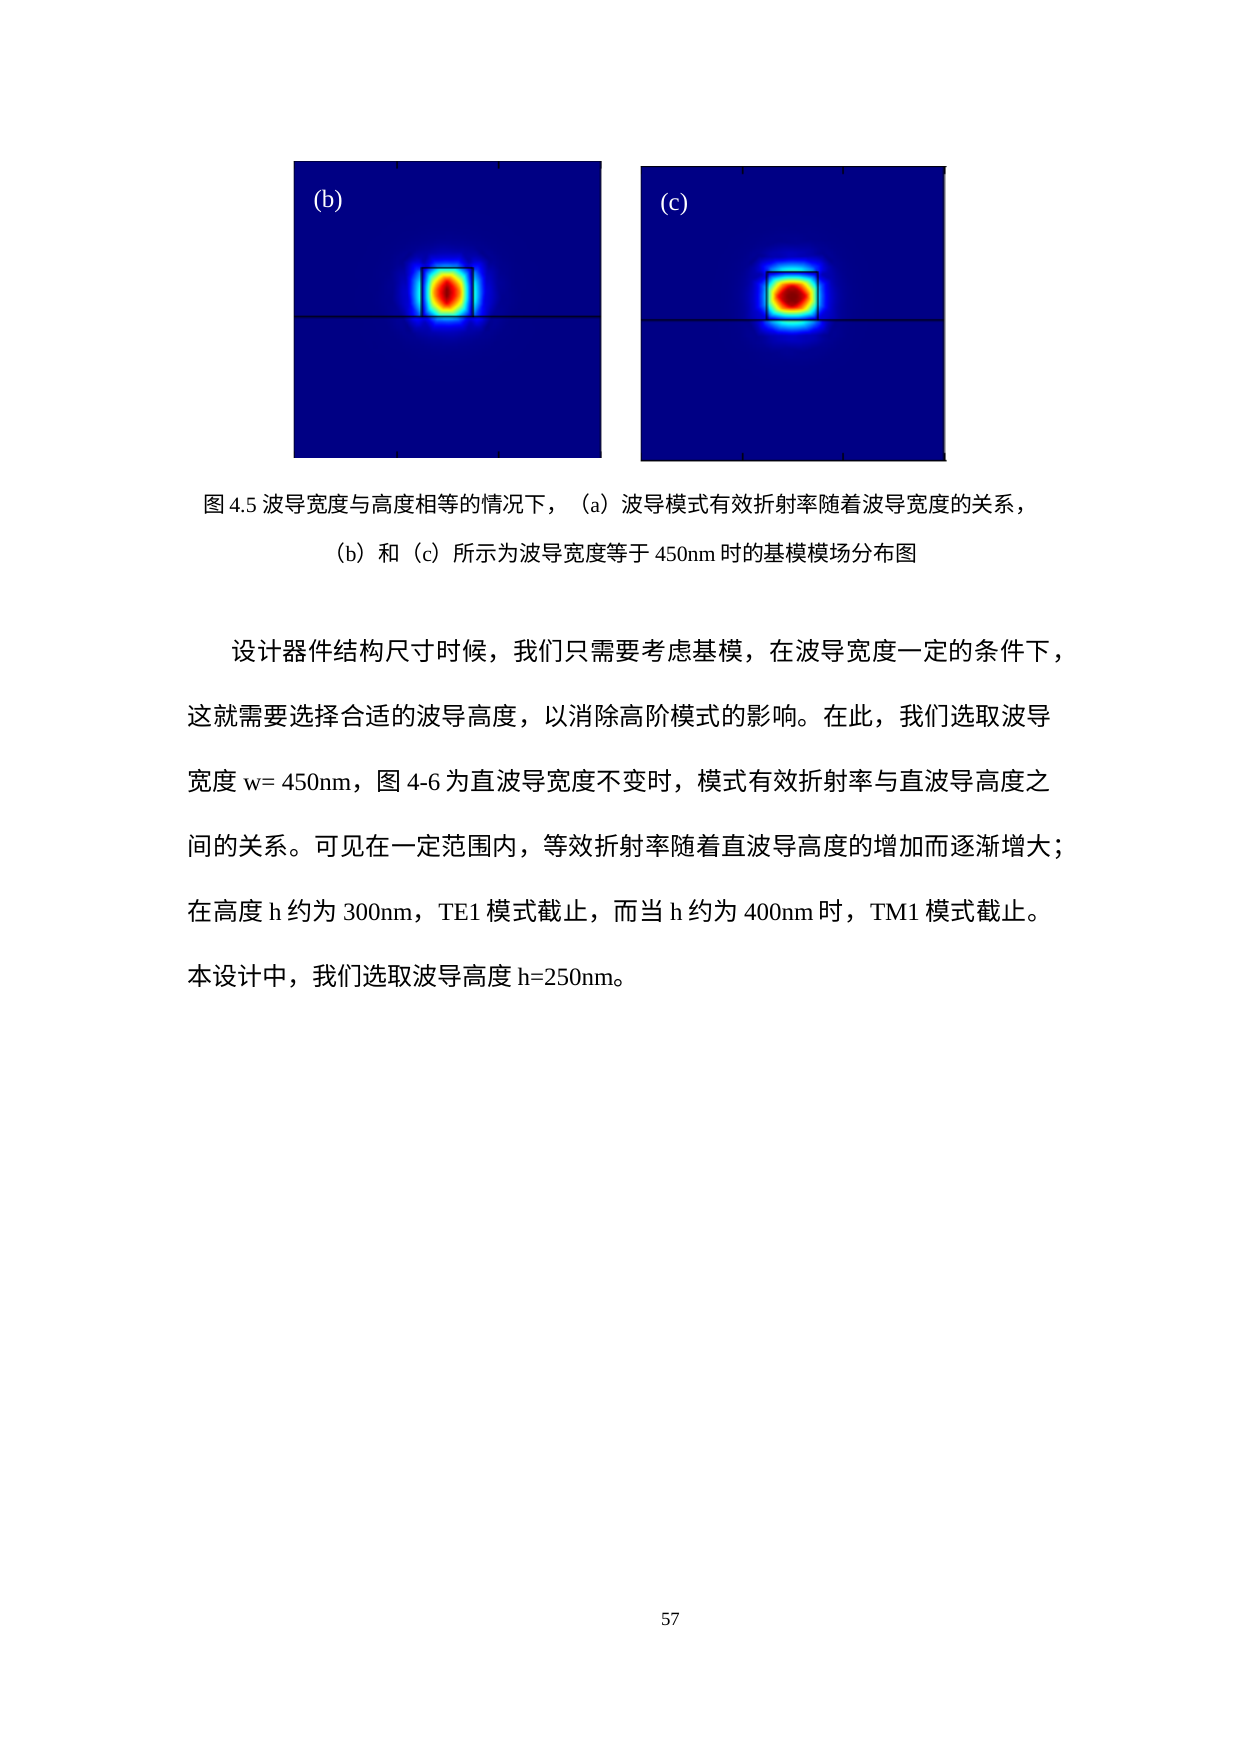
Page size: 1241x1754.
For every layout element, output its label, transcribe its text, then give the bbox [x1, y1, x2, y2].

picture [293, 161, 602, 458]
text 图4.5 波导宽度与高度相等的情况下，（a）波导模式有效折射率随着波导宽度的关系，（b）和（c）所示为波导宽度等于450nm时的基模模场分布图 [187, 487, 1053, 568]
text 设计器件结构尺寸时候，我们只需要考虑基模，在波导宽度一定的条件下，这就需要选择合适的波导高度，以消除高阶模式的影响。在此，我们选取波导宽度w= 450nm，图4-6为直波导宽度不变时，模式有效折射率与直波导高度之间的关系。可见在一定范围内，等效折射率随着直波导高度的增加而逐渐增大；在高度h约为300nm，TE1模式截止，而当h约为400nm时，TM1模式截止。本设计中，我们选取波导高度h=250nm。 [187, 617, 1053, 1007]
picture [640, 166, 947, 462]
